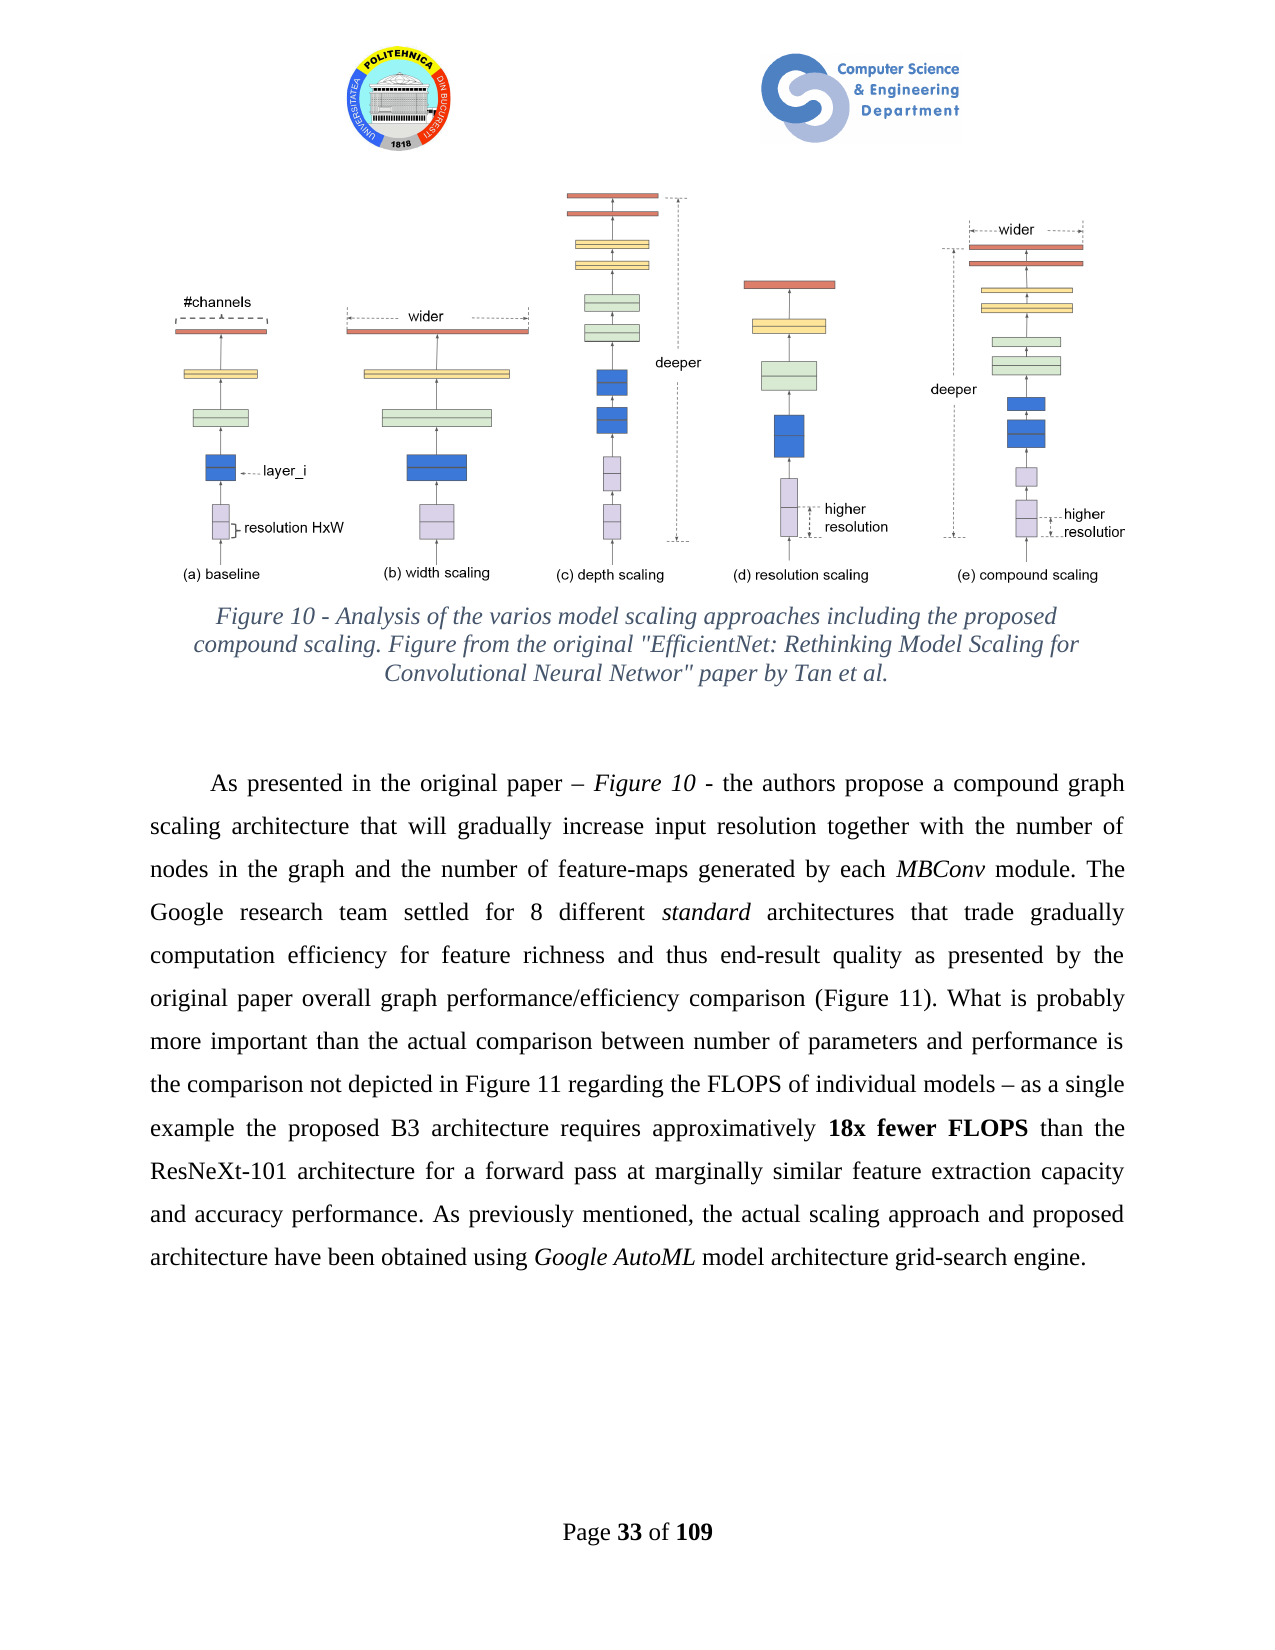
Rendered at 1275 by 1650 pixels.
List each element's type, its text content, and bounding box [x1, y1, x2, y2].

picture [346, 46, 451, 151]
text As presented in the original paper – Figure 10 - the authors propose a compound graph scaling architecture that will gradually increase input resolution together with the number of nodes in the graph and the number of feature-maps generated by each MBConv module. The Google research team settled for 8 different standard architectures that trade gradually computation efficiency for feature richness and thus end-result quality as presented by the original paper overall graph performance/efficiency comparison (Figure 11). What is probably more important than the actual comparison between number of parameters and performance is the comparison not depicted in Figure 11 regarding the FLOPS of individual models – as a single example the proposed B3 architecture requires approximatively 18x fewer FLOPS than the ResNeXt-101 architecture for a forward pass at marginally similar feature extraction capacity and accuracy performance. As previously mentioned, the actual scaling approach and proposed architecture have been obtained using Google AutoML model architecture grid-search engine. [150, 768, 1125, 1271]
picture [760, 53, 963, 144]
picture [161, 178, 1125, 587]
